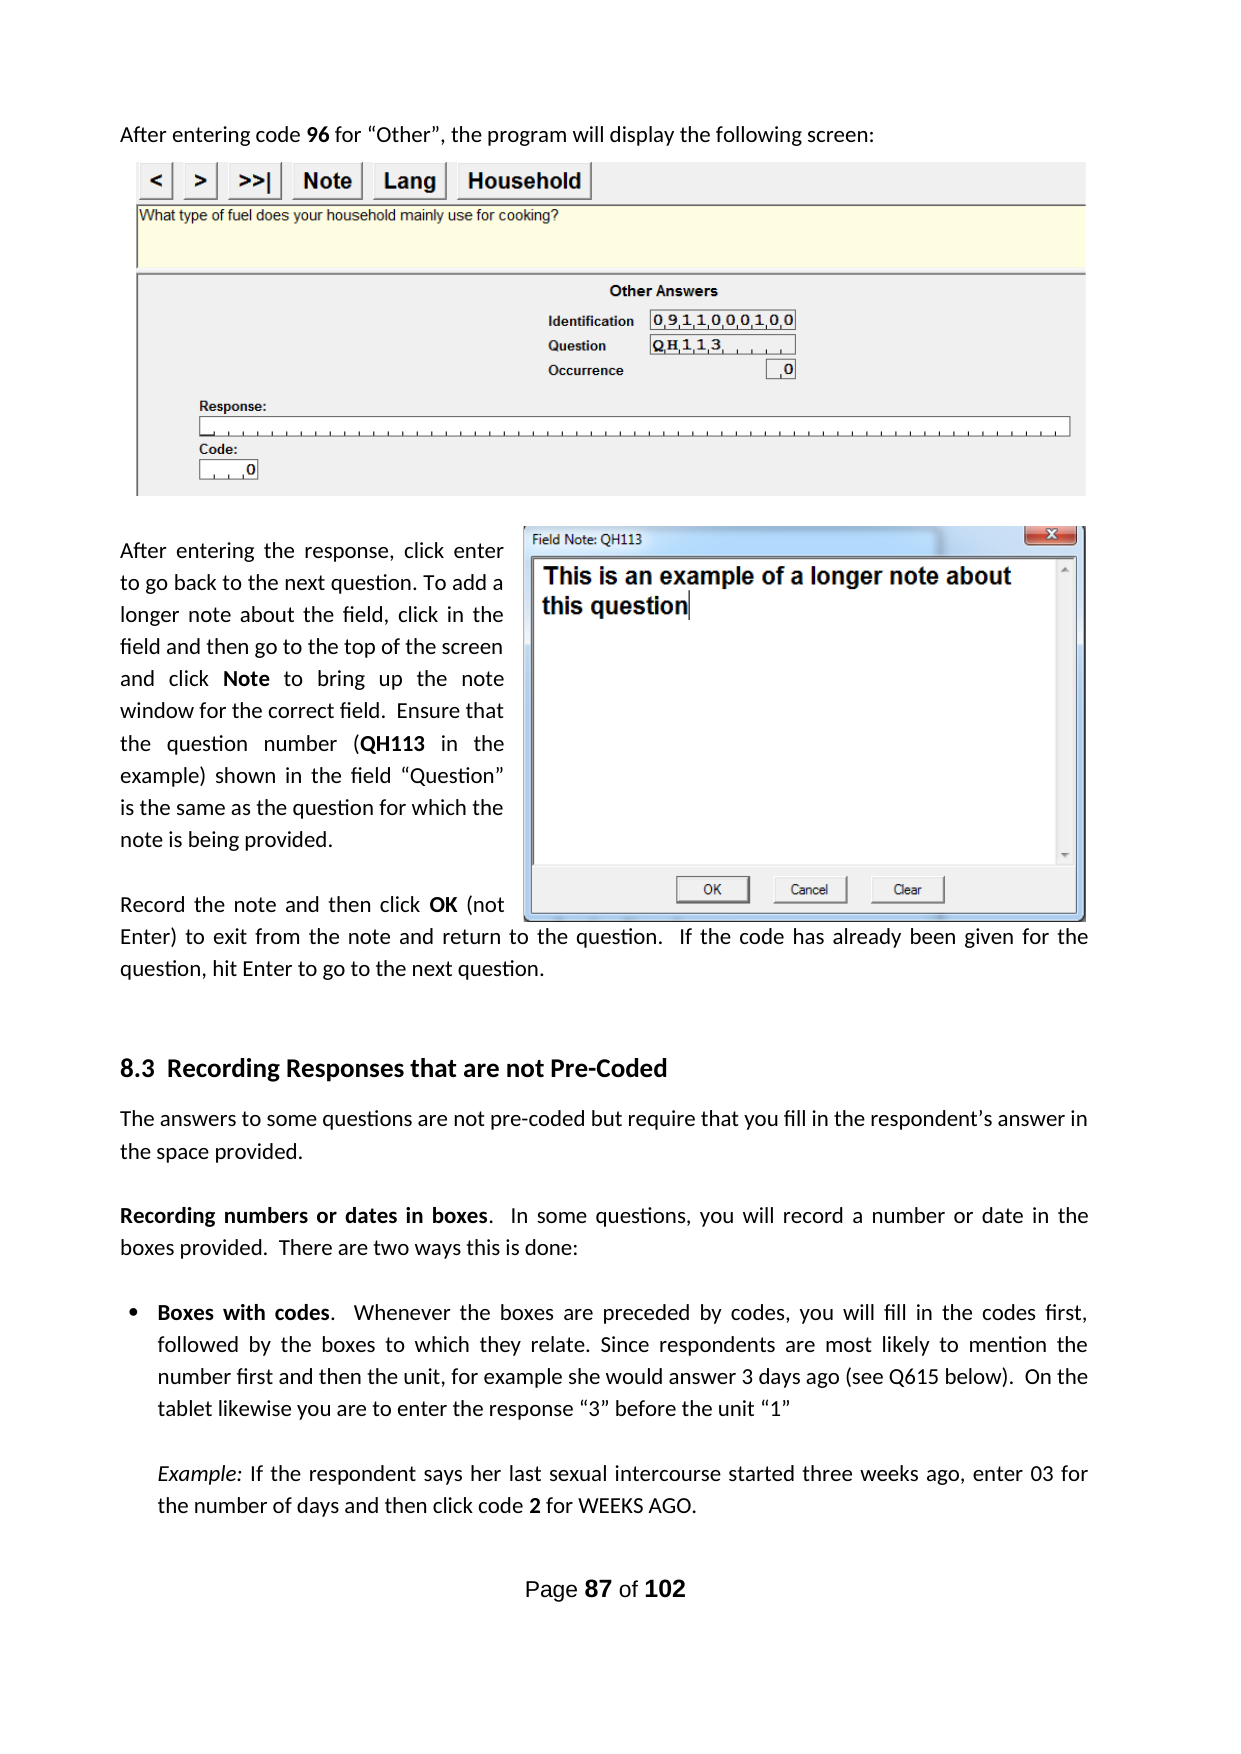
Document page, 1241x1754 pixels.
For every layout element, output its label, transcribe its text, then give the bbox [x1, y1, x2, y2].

picture [136, 162, 1086, 496]
picture [523, 526, 1086, 922]
text Recording numbers or dates in boxes. In some questions, you will record a number or date in the boxes provided. There are two ways this is done: [120, 1201, 1090, 1261]
text After entering the response, click enter to go back to the next question. To add a longer note about the field, click in the field and then go to the top of the screen and click Note to bring up the note window for the correct field. Ensure that the question number (QH113 in the example) shown in the field “Question” is the same as the question for which the note is being provided. [120, 536, 523, 853]
text Example: If the respondent says her last sexual intercourse started three weeks ago, enter 03 for the number of days and then click code 2 for WEEKS AGO. [157, 1459, 1090, 1519]
text After entering code 96 for “Other”, the program will display the following screen: [120, 120, 1090, 148]
text Record the note and then click OK (not Enter) to exit from the note and return to the question. If the code has already been given for the question, hit Enter to go to the next question. [120, 890, 1090, 982]
list Boxes with codes. Whenever the boxes are preceded by codes, you will fill in the codes first, followed by the boxes to which they relate. Since respondents are most likely to mention the number first and then the unit, for example she would answer 3 days ago (see Q615 below). On the tablet likewise you are to enter the response “3” before the unit “1” [129, 1298, 1090, 1422]
subtitle 8.3 Recording Responses that are not Pre-Coded [120, 1051, 1090, 1084]
text The answers to some questions are not pre-coded but require that you fill in the respondent’s answer in the space provided. [120, 1104, 1090, 1165]
